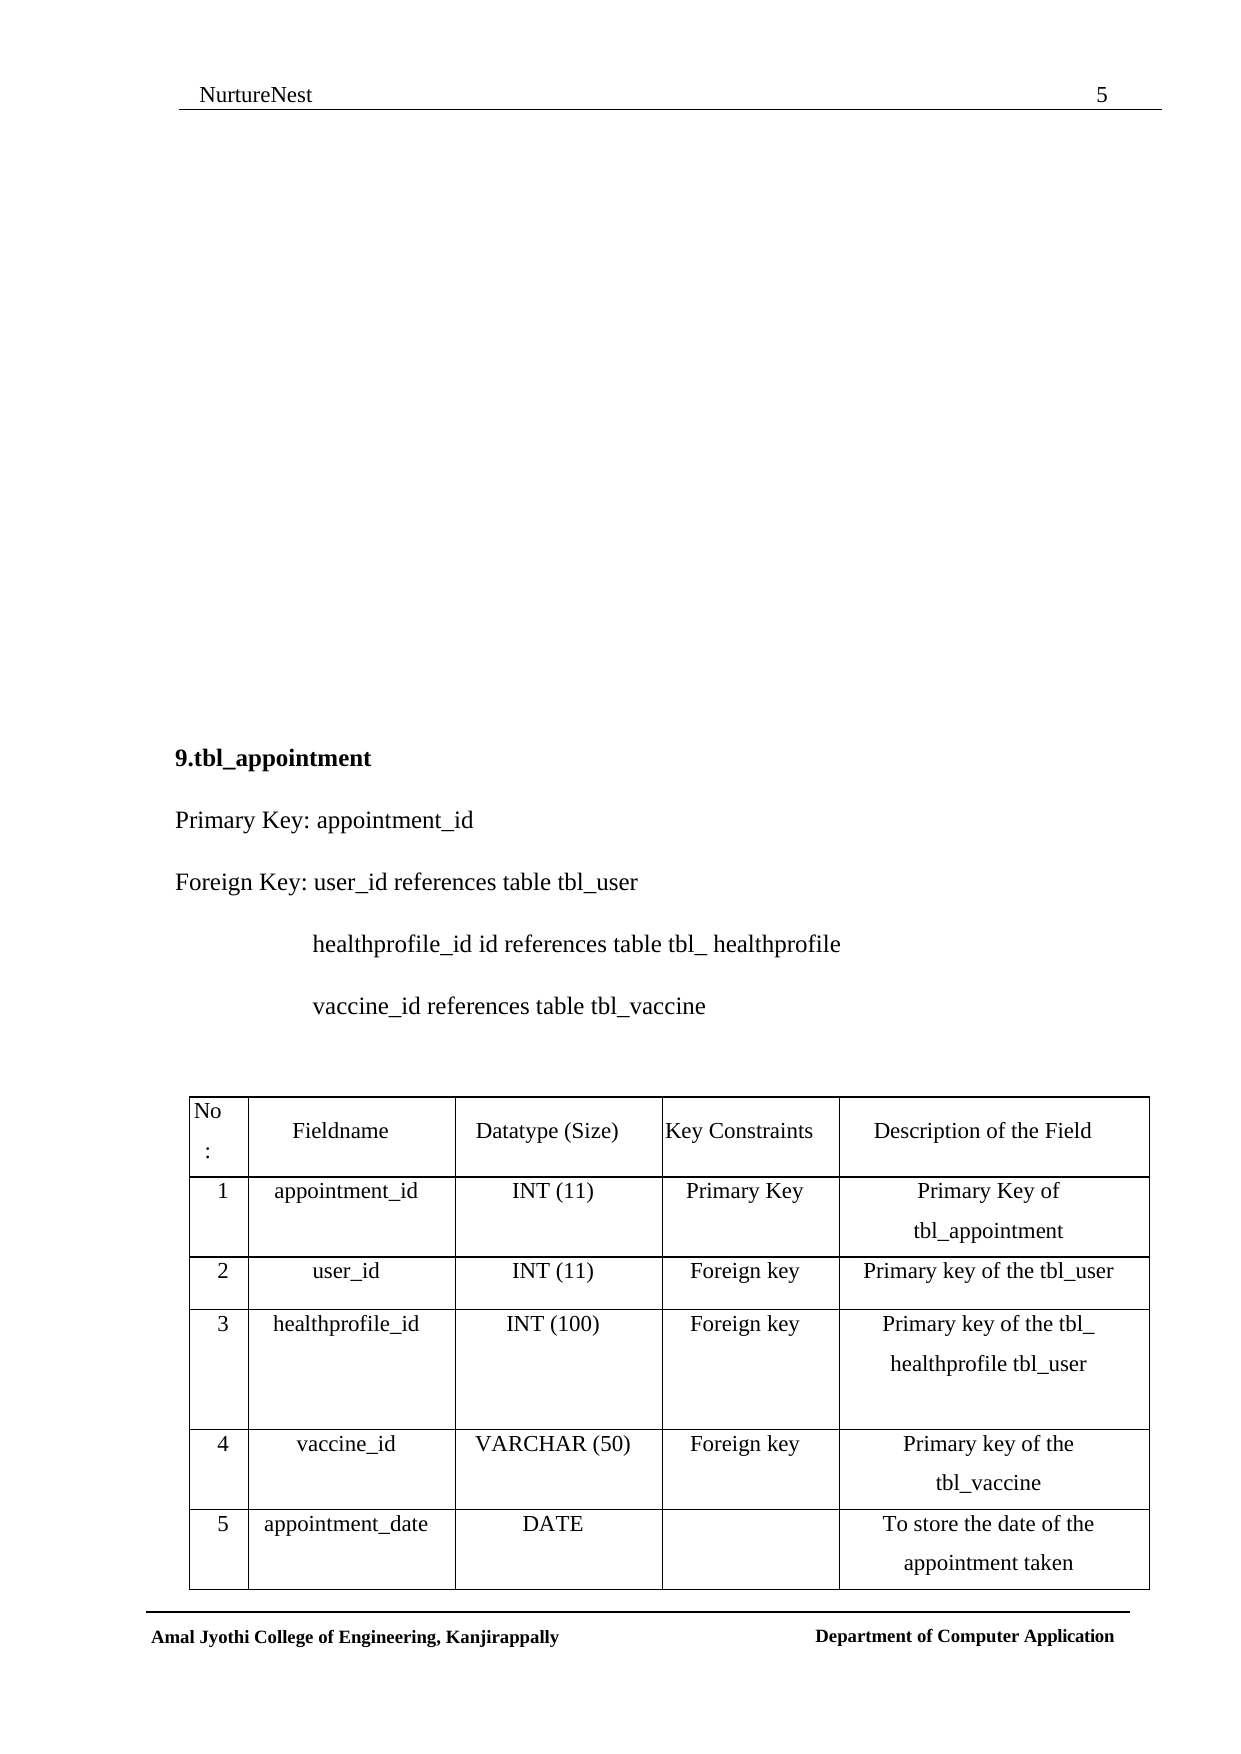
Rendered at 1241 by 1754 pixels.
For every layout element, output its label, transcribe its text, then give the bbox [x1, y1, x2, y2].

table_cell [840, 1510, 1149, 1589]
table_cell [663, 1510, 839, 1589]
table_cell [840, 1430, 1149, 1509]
text healthprofile_id id references table tbl_ healthprofile [175, 929, 1138, 958]
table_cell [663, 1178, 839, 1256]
text Foreign Key: user_id references table tbl_user [175, 867, 1138, 896]
text vaccine_id references table tbl_vaccine [175, 991, 1138, 1020]
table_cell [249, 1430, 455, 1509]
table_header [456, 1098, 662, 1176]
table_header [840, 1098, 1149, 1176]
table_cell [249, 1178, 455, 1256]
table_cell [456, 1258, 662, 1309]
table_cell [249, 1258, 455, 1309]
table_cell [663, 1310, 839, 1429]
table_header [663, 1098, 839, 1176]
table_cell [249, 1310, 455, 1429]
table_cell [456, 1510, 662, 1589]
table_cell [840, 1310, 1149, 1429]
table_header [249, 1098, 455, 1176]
text 9.tbl_appointment [175, 743, 1138, 772]
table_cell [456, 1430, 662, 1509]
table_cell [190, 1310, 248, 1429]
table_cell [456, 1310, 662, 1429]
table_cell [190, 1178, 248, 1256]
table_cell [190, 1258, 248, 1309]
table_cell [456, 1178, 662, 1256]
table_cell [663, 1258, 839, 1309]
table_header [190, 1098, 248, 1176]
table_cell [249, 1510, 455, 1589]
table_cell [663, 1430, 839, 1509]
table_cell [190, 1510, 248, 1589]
text Primary Key: appointment_id [175, 805, 1138, 834]
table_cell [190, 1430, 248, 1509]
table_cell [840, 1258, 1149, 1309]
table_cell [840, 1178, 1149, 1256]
